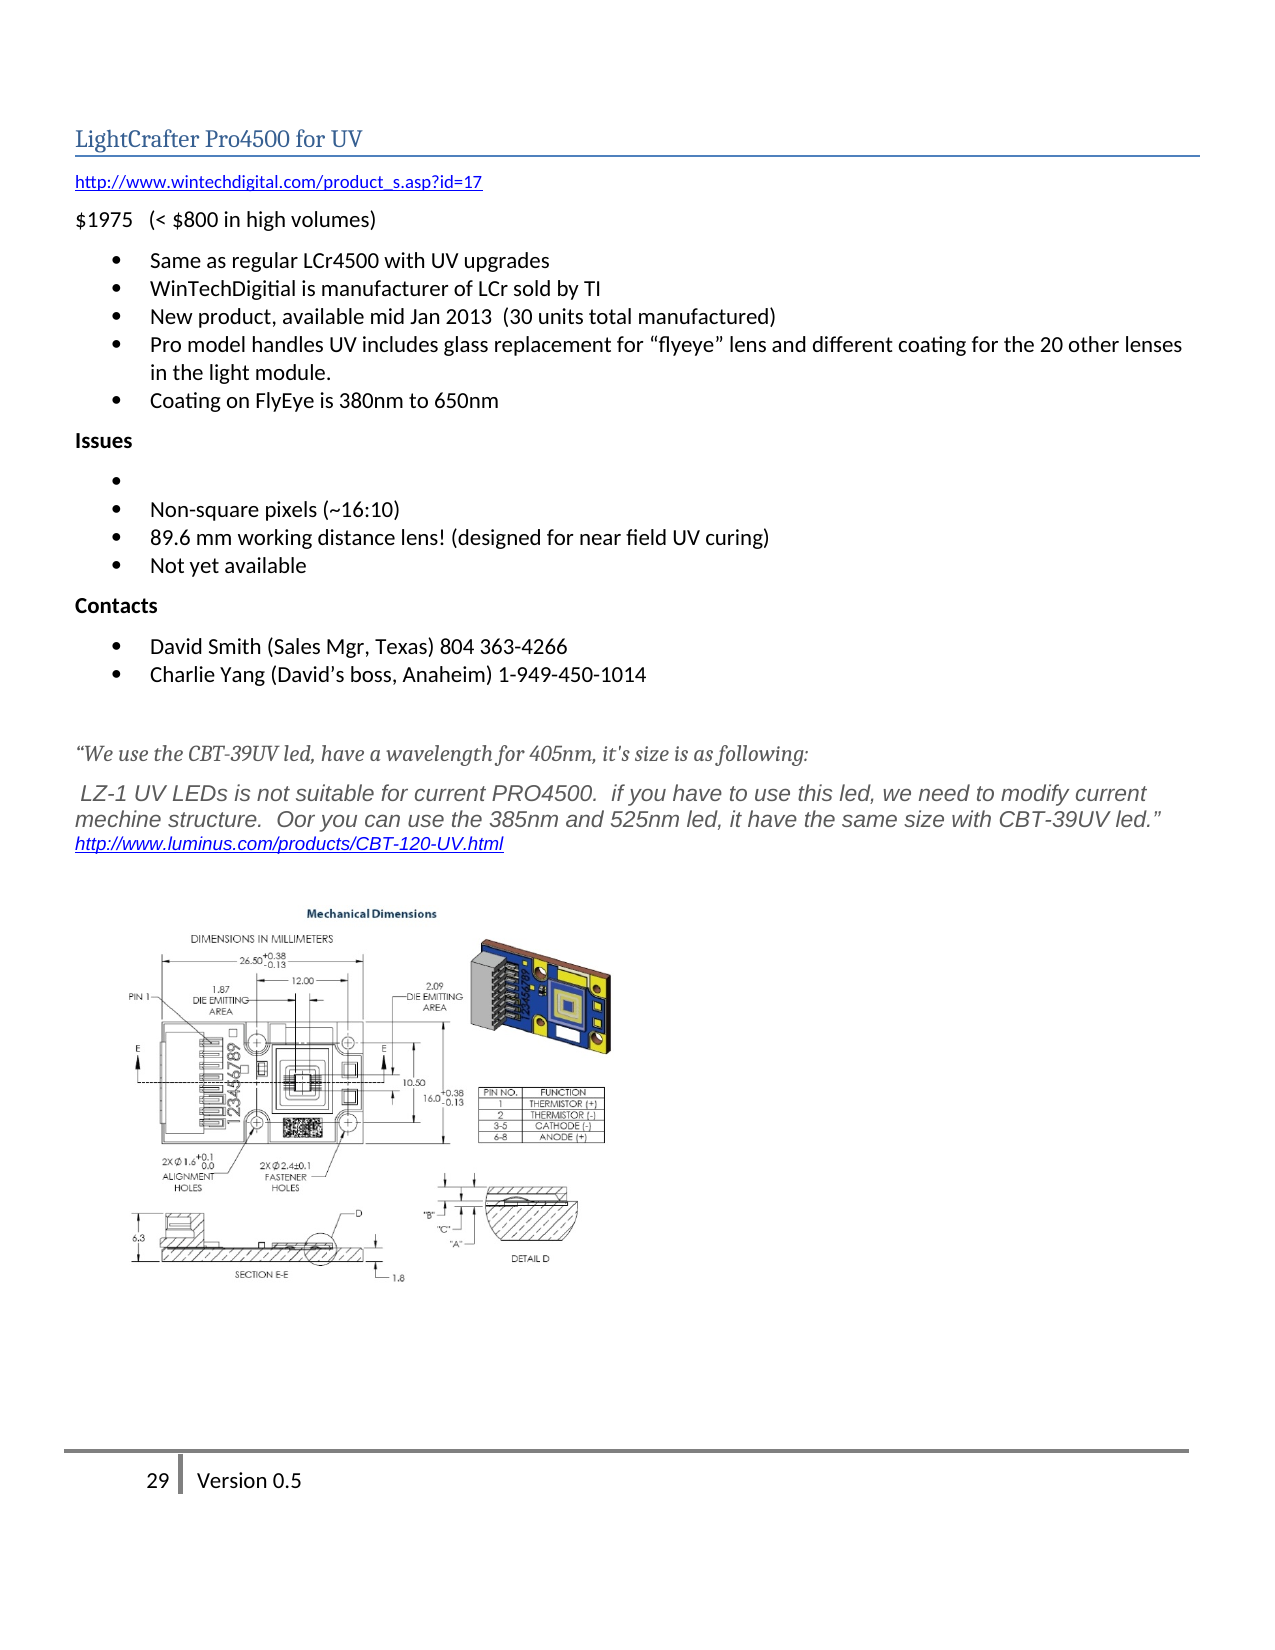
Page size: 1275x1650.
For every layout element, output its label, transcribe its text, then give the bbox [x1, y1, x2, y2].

subtitle LightCrafter Pro4500 for UV [75, 124, 1200, 155]
list WinTechDigitial is manufacturer of LCr sold by TI [112, 274, 1200, 302]
text Contacts [75, 592, 1200, 620]
text LZ-1 UV LEDs is not suitable for current PRO4500. if you have to use this led, we need to modify current mechine structure. Oor you can use the 385nm and 525nm led, it have the same size with CBT-39UV led.” http://www.luminus.com/products/CBT-120-UV.html [75, 780, 1200, 854]
text http://www.wintechdigital.com/product_s.asp?id=17 [75, 170, 1200, 193]
list Same as regular LCr4500 with UV upgrades [112, 246, 1200, 274]
list Coating on FlyEye is 380nm to 650nm [112, 386, 1200, 414]
picture [112, 905, 633, 1295]
list David Smith (Sales Mgr, Texas) 804 363-4266 [112, 632, 1200, 660]
list New product, available mid Jan 2013 (30 units total manufactured) [112, 302, 1200, 330]
list 89.6 mm working distance lens! (designed for near field UV curing) [112, 523, 1200, 551]
list Non-square pixels (~16:10) [112, 495, 1200, 523]
list Not yet available [112, 551, 1200, 579]
list Pro model handles UV includes glass replacement for “flyeye” lens and different coating for the 20 other lenses in the light module. [112, 330, 1200, 386]
list Charlie Yang (David’s boss, Anaheim) 1-949-450-1014 [112, 660, 1200, 688]
text $1975 (< $800 in high volumes) [75, 205, 1200, 233]
text “We use the CBT-39UV led, have a wavelength for 405nm, it's size is as following: [75, 741, 1200, 768]
text Issues [75, 427, 1200, 454]
